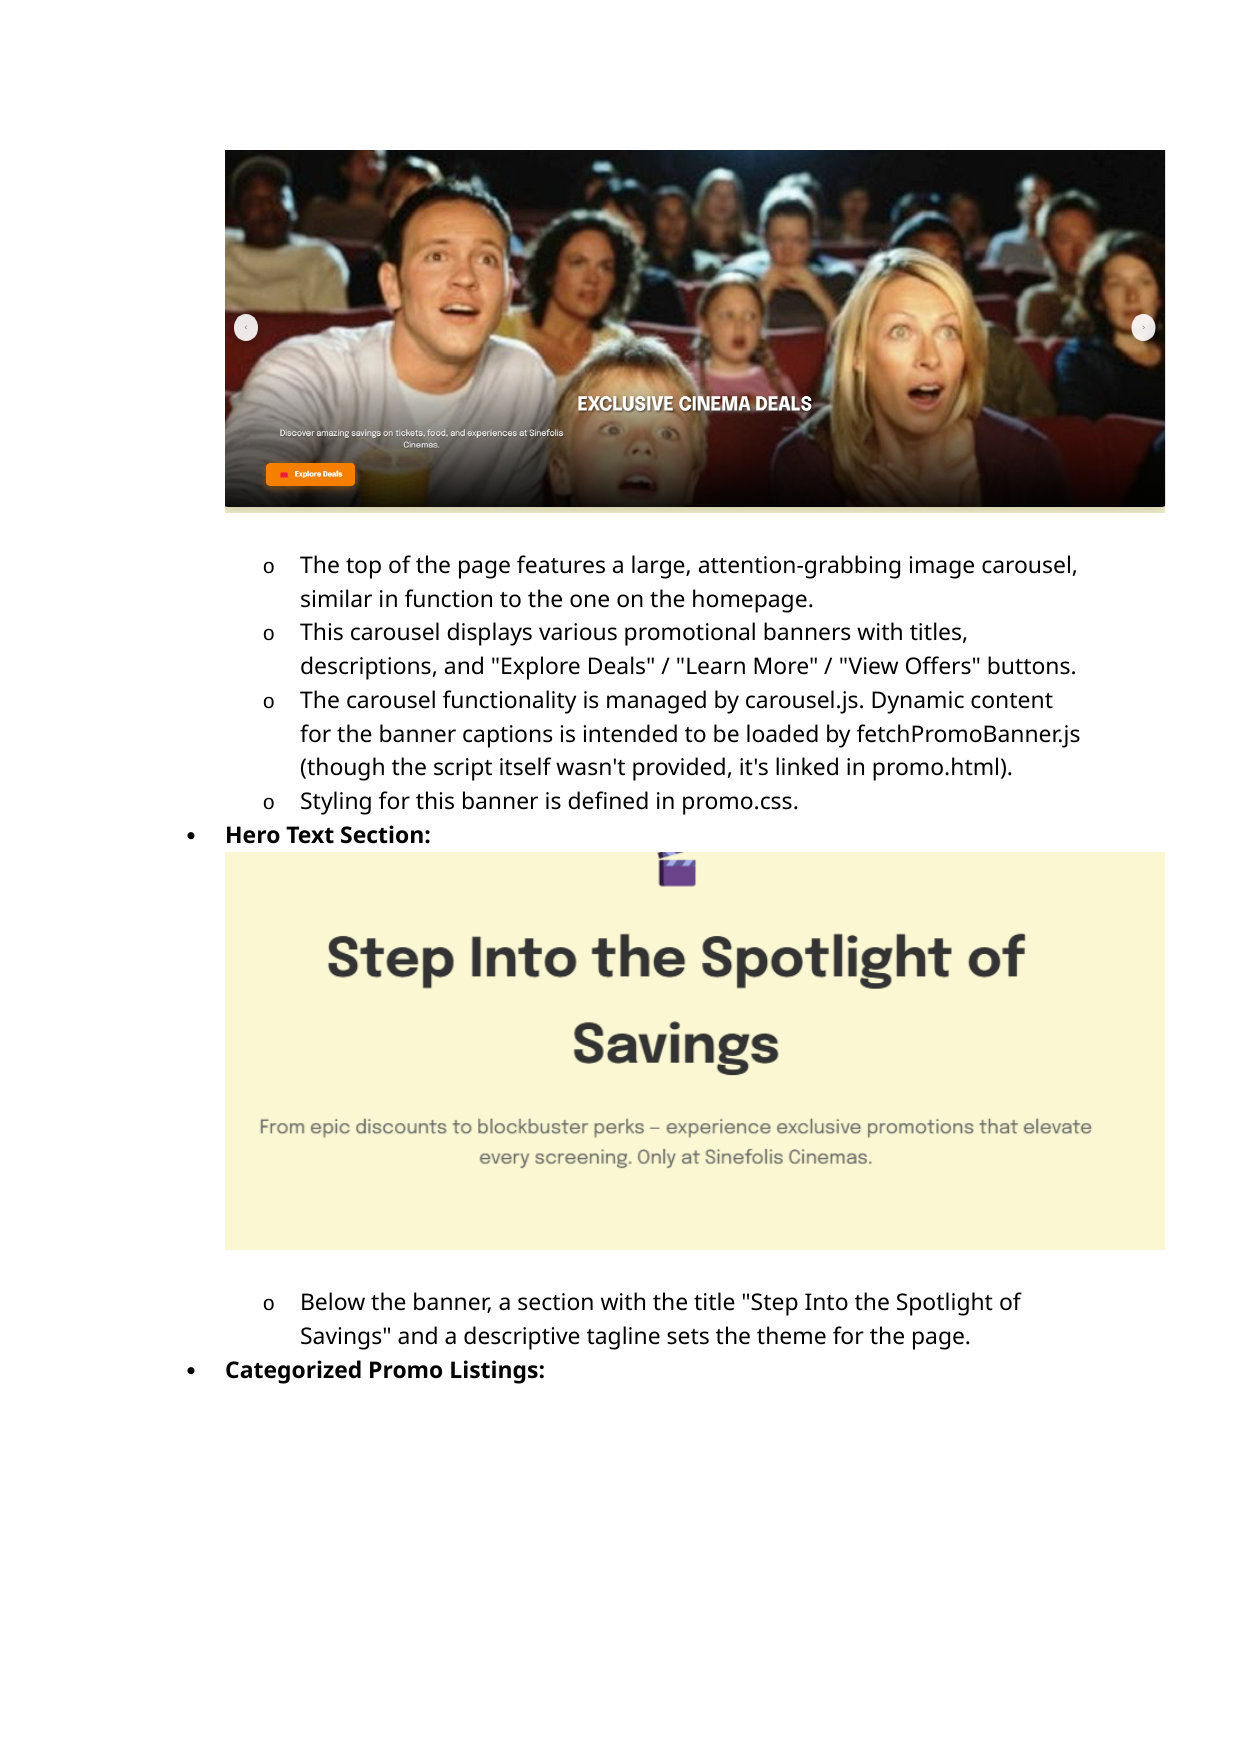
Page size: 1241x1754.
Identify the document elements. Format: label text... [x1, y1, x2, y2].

list The carousel functionality is managed by carousel.js. Dynamic content for the banner captions is intended to be loaded by fetchPromoBanner.js (though the script itself wasn't provided, it's linked in promo.html). [262, 684, 1090, 783]
list Categorized Promo Listings: [187, 1354, 1090, 1385]
list This carousel displays various promotional banners with titles, descriptions, and "Explore Deals" / "Learn More" / "View Offers" buttons. [262, 616, 1090, 681]
list Hero Text Section: [187, 819, 1090, 850]
list Styling for this banner is defined in promo.css. [262, 785, 1090, 816]
list Below the banner, a section with the title "Step Into the Spotlight of Savings" and a descriptive tagline sets the theme for the page. [262, 1286, 1090, 1351]
list The top of the page features a large, attention-grabbing image carousel, similar in function to the one on the homepage. [262, 549, 1090, 614]
picture [225, 150, 1166, 513]
picture [225, 852, 1166, 1250]
